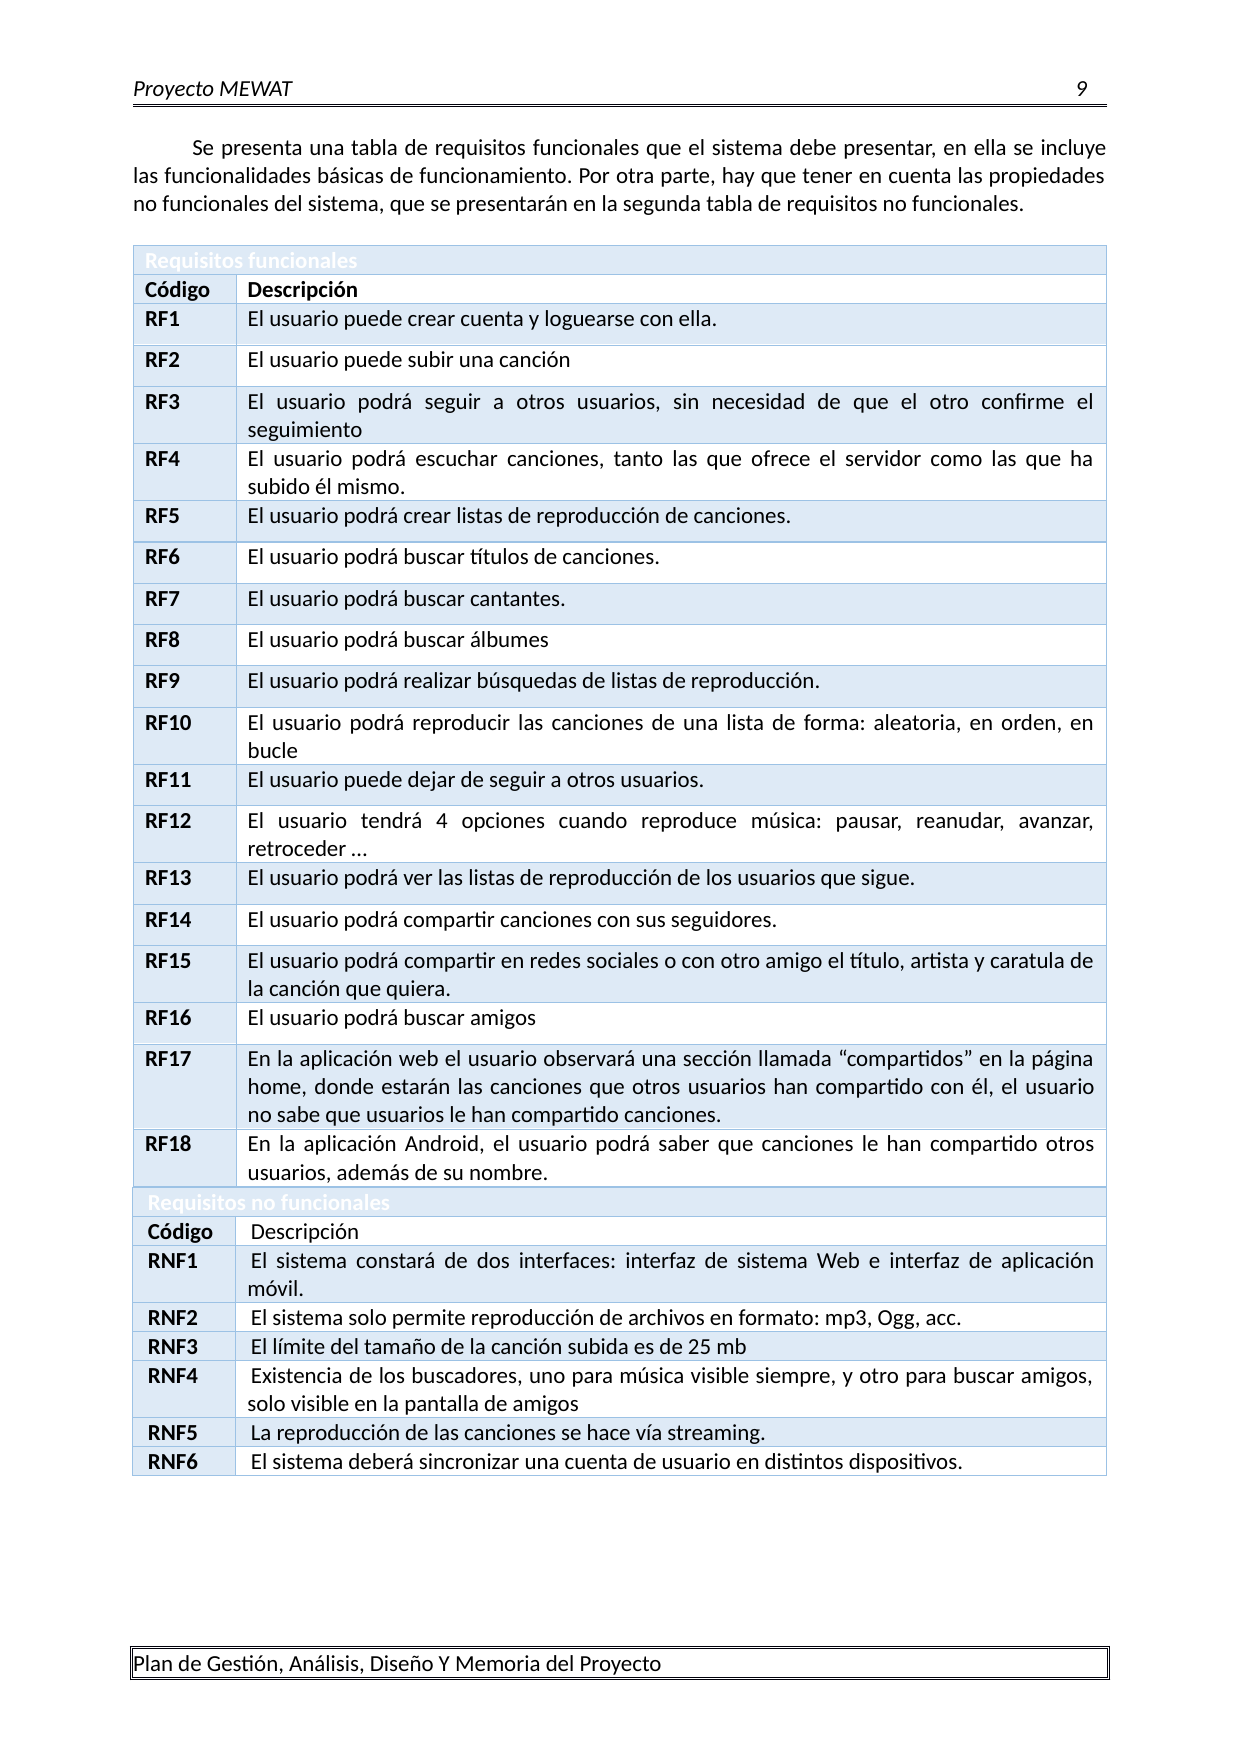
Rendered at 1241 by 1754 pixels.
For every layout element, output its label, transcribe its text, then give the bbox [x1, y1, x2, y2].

table_cell RF9 [134, 666, 236, 707]
table_cell El usuario podrá compartir en redes sociales o con otro amigo el título, artista y caratula de la canción que quiera. [237, 946, 1106, 1002]
table_cell El usuario podrá buscar amigos [237, 1003, 1106, 1043]
table_cell El usuario puede subir una canción [237, 346, 1106, 386]
table_cell RF15 [134, 946, 236, 1002]
table_cell En la aplicación Android, el usuario podrá saber que canciones le han compartido otros usuarios, además de su nombre. [237, 1130, 1106, 1186]
table_cell El usuario podrá reproducir las canciones de una lista de forma: aleatoria, en orden, en bucle [237, 708, 1106, 764]
table_cell Descripción [236, 1217, 1106, 1245]
table_cell RF6 [134, 543, 236, 583]
table_cell RNF1 [133, 1246, 235, 1302]
table_cell El usuario podrá compartir canciones con sus seguidores. [237, 905, 1106, 945]
table_header Requisitos no funcionales [133, 1188, 1106, 1216]
table_cell El sistema solo permite reproducción de archivos en formato: mp3, Ogg, acc. [236, 1303, 1106, 1331]
table_cell RF12 [134, 806, 236, 862]
table_cell RNF3 [133, 1332, 235, 1360]
table_cell RF2 [134, 346, 236, 386]
table_cell RF16 [134, 1003, 236, 1043]
table_cell RNF5 [133, 1418, 235, 1446]
table_cell RF10 [134, 708, 236, 764]
table_cell RNF4 [133, 1361, 235, 1417]
table_cell El usuario tendrá 4 opciones cuando reproduce música: pausar, reanudar, avanzar, retroceder … [237, 806, 1106, 862]
table_cell Descripción [237, 275, 1106, 303]
table_cell RF7 [134, 584, 236, 624]
table_cell El usuario podrá buscar cantantes. [237, 584, 1106, 624]
table_cell RF5 [134, 501, 236, 541]
table_cell El usuario podrá escuchar canciones, tanto las que ofrece el servidor como las que ha subido él mismo. [237, 444, 1106, 500]
table_cell RF8 [134, 625, 236, 665]
table_cell RF17 [134, 1045, 236, 1128]
table_cell La reproducción de las canciones se hace vía streaming. [236, 1418, 1106, 1446]
table_cell El usuario puede dejar de seguir a otros usuarios. [237, 765, 1106, 805]
table_cell En la aplicación web el usuario observará una sección llamada “compartidos” en la página home, donde estarán las canciones que otros usuarios han compartido con él, el usuario no sabe que usuarios le han compartido canciones. [237, 1045, 1106, 1128]
table_cell Existencia de los buscadores, uno para música visible siempre, y otro para buscar amigos, solo visible en la pantalla de amigos [236, 1361, 1106, 1417]
text Se presenta una tabla de requisitos funcionales que el sistema debe presentar, en ella se incluye las funcionalidades básicas de funcionamiento. Por otra parte, hay que tener en cuenta las propiedades no funcionales del sistema, que se presentarán en la segunda tabla de requisitos no funcionales. [133, 133, 1107, 217]
table_cell RF13 [134, 863, 236, 904]
table_cell RF1 [134, 304, 236, 344]
table_cell RF4 [134, 444, 236, 500]
table_cell RF14 [134, 905, 236, 945]
table_cell RF11 [134, 765, 236, 805]
table_header Requisitos funcionales [134, 246, 1106, 274]
table_cell RNF2 [133, 1303, 235, 1331]
table_cell El usuario podrá crear listas de reproducción de canciones. [237, 501, 1106, 541]
table_cell El límite del tamaño de la canción subida es de 25 mb [236, 1332, 1106, 1360]
table_cell El usuario podrá buscar álbumes [237, 625, 1106, 665]
table_cell El usuario puede crear cuenta y loguearse con ella. [237, 304, 1106, 344]
table_cell Código [134, 275, 236, 303]
table_cell RF3 [134, 387, 236, 443]
table_cell RNF6 [133, 1447, 235, 1475]
table_cell RF18 [134, 1130, 236, 1186]
table_cell El usuario podrá realizar búsquedas de listas de reproducción. [237, 666, 1106, 707]
table_cell El sistema deberá sincronizar una cuenta de usuario en distintos dispositivos. [236, 1447, 1106, 1475]
table_cell Código [133, 1217, 235, 1245]
table_cell El usuario podrá ver las listas de reproducción de los usuarios que sigue. [237, 863, 1106, 904]
table_cell El usuario podrá seguir a otros usuarios, sin necesidad de que el otro confirme el seguimiento [237, 387, 1106, 443]
table_cell El sistema constará de dos interfaces: interfaz de sistema Web e interfaz de aplicación móvil. [236, 1246, 1106, 1302]
table_cell El usuario podrá buscar títulos de canciones. [237, 543, 1106, 583]
